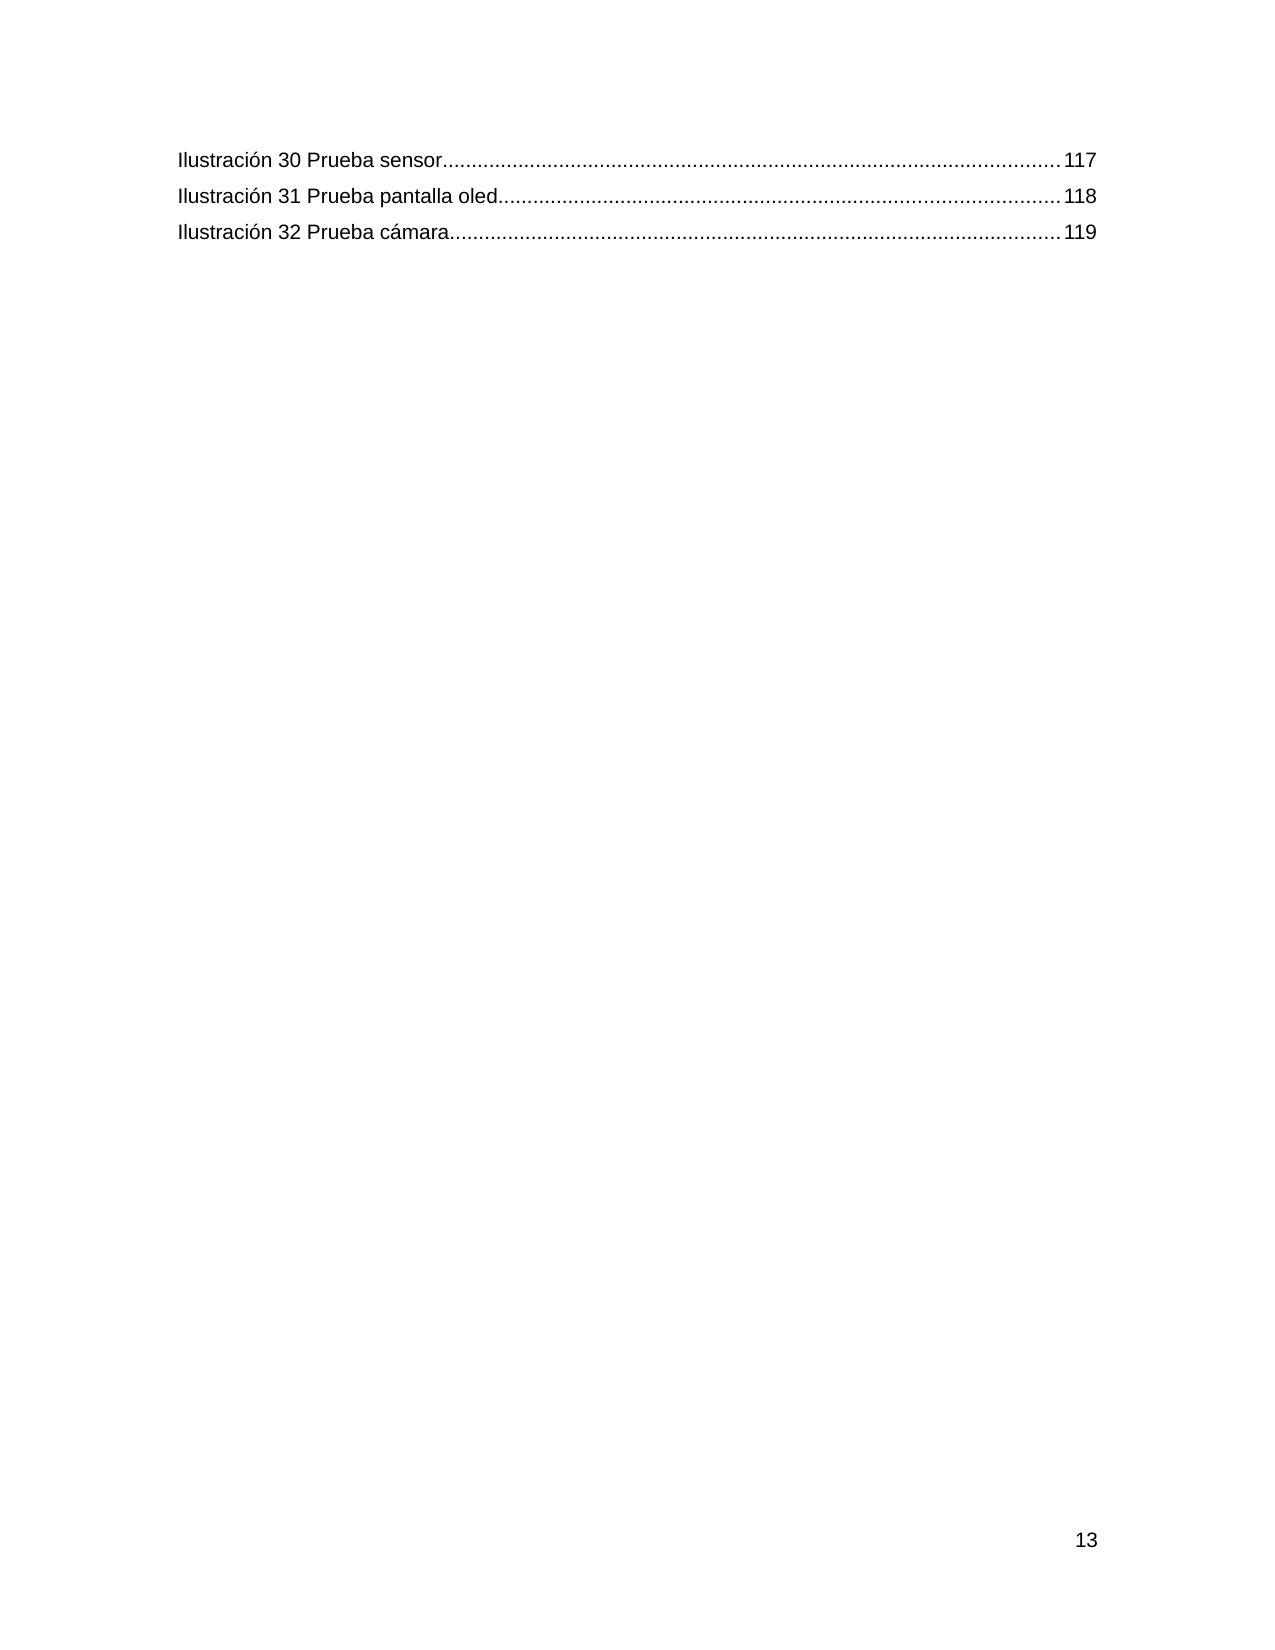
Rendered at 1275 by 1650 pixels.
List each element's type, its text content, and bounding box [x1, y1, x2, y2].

text Ilustración 32 Prueba cámara 119 [177, 219, 1098, 243]
text Ilustración 30 Prueba sensor 117 [177, 148, 1098, 172]
text Ilustración 31 Prueba pantalla oled 118 [177, 183, 1098, 207]
